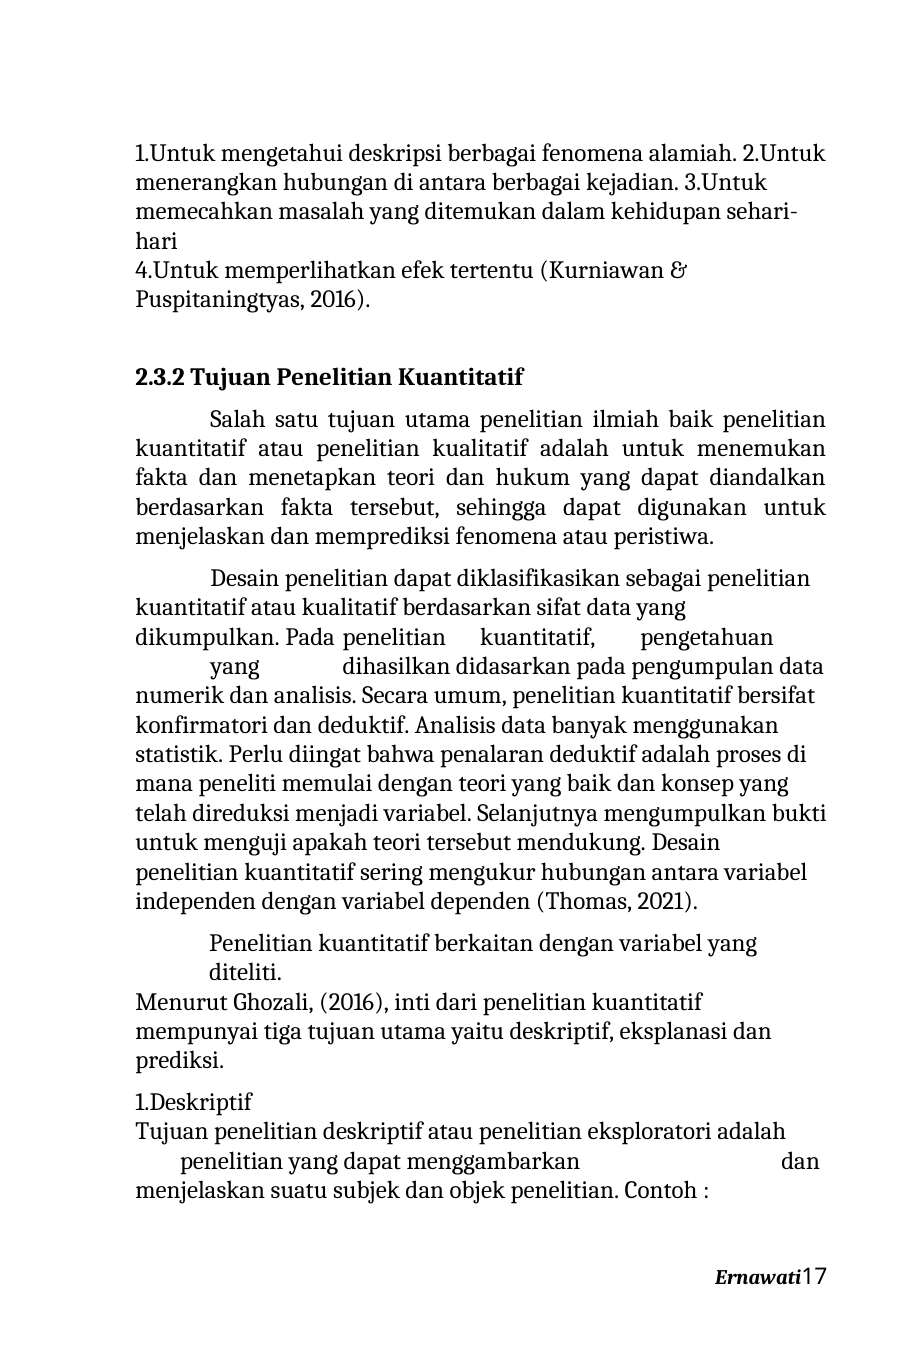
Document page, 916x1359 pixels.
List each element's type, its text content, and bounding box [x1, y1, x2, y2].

text Ernawati17 [135, 1262, 827, 1290]
text 2.3.2 Tujuan Penelitian Kuantitatif [135, 362, 829, 391]
text Salah satu tujuan utama penelitian ilmiah baik penelitian kuantitatif atau penelitian kualitatif adalah untuk menemukan fakta dan menetapkan teori dan hukum yang dapat diandalkan berdasarkan fakta tersebut, sehingga dapat digunakan untuk menjelaskan dan memprediksi fenomena atau peristiwa. [135, 403, 827, 550]
text 1.Deskriptif Tujuan penelitian deskriptif atau penelitian eksploratori adalah penelitian yang dapat menggambarkan dan menjelaskan suatu subjek dan objek penelitian. Contoh : [135, 1087, 829, 1204]
text Desain penelitian dapat diklasifikasikan sebagai penelitian kuantitatif atau kualitatif berdasarkan sifat data yang dikumpulkan. Pada penelitian kuantitatif, pengetahuan yang dihasilkan didasarkan pada pengumpulan data numerik dan analisis. Secara umum, penelitian kuantitatif bersifat konfirmatori dan deduktif. Analisis data banyak menggunakan statistik. Perlu diingat bahwa penalaran deduktif adalah proses di mana peneliti memulai dengan teori yang baik dan konsep yang telah direduksi menjadi variabel. Selanjutnya mengumpulkan bukti untuk menguji apakah teori tersebut mendukung. Desain penelitian kuantitatif sering mengukur hubungan antara variabel independen dengan variabel dependen (Thomas, 2021). [135, 563, 829, 915]
text Menurut Ghozali, (2016), inti dari penelitian kuantitatif mempunyai tiga tujuan utama yaitu deskriptif, eksplanasi dan prediksi. [135, 986, 829, 1074]
text 1.Untuk mengetahui deskripsi berbagai fenomena alamiah. 2.Untuk menerangkan hubungan di antara berbagai kejadian. 3.Untuk memecahkan masalah yang ditemukan dalam kehidupan sehari-hari 4.Untuk memperlihatkan efek tertentu (Kurniawan & Puspitaningtyas, 2016). [135, 137, 829, 314]
text Penelitian kuantitatif berkaitan dengan variabel yang diteliti. [209, 928, 829, 986]
